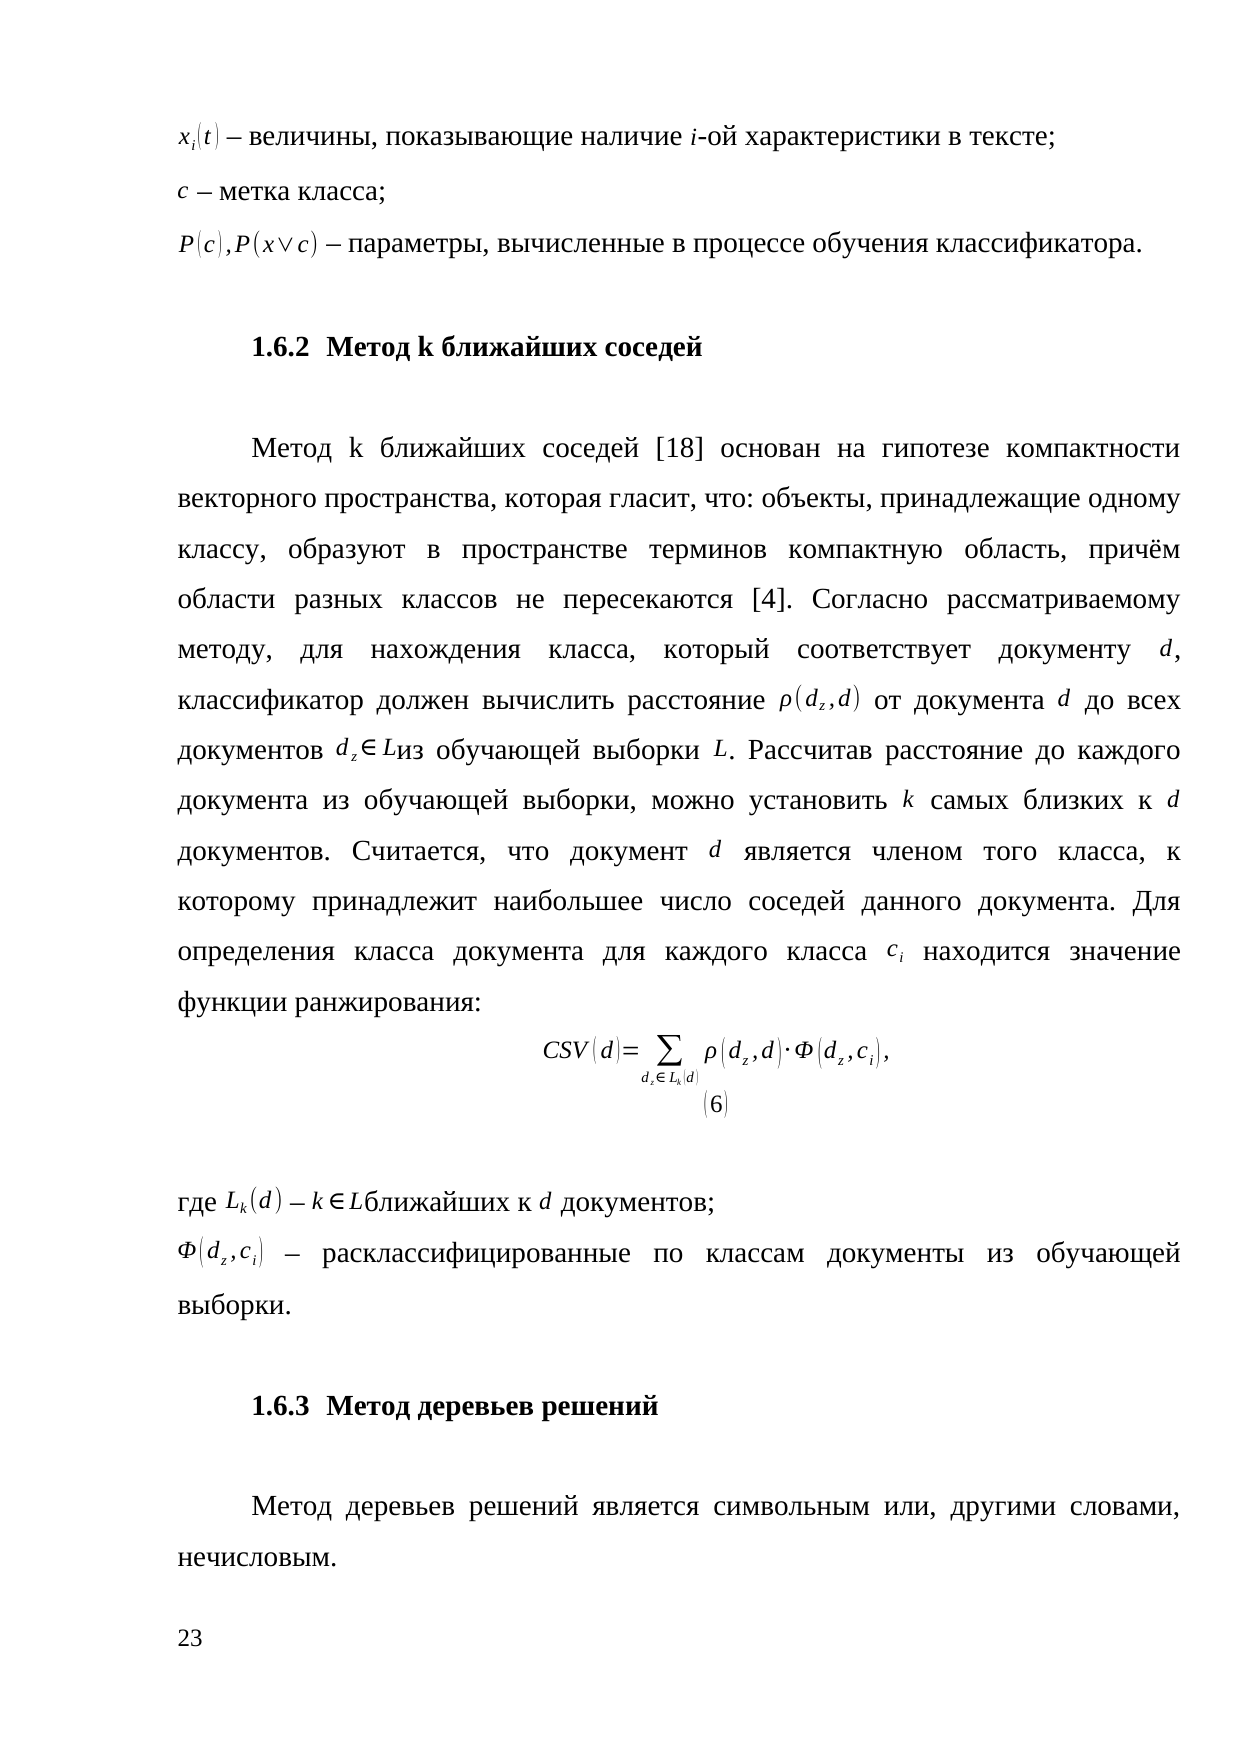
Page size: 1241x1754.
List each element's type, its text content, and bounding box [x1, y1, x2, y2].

text Метод k ближайших соседей [18] основан на гипотезе компактности векторного пространства, которая гласит, что: объекты, принадлежащие одному классу, образуют в пространстве терминов компактную область, причём области разных классов не пересекаются [4]. Согласно рассматриваемому методу, для нахождения класса, который соответствует документу , классификатор должен вычислить расстояние от документа до всех документов из обучающей выборки . Рассчитав расстояние до каждого документа из обучающей выборки, можно установить самых близких к документов. Считается, что документ является членом того класса, к которому принадлежит наибольшее число соседей данного документа. Для определения класса документа для каждого класса находится значение функции ранжирования: [177, 430, 1181, 1017]
text – параметры, вычисленные в процессе обучения классификатора. [177, 225, 1181, 262]
text – величины, показывающие наличие -ой характеристики в тексте; [177, 118, 1181, 156]
text – метка класса; [177, 173, 1181, 208]
text Метод деревьев решений является символьным или, другими словами, нечисловым. [177, 1488, 1181, 1572]
text – расклассифицированные по классам документы из обучающей выборки. [177, 1235, 1181, 1321]
text где – ближайших к документов; [177, 1184, 1181, 1218]
subtitle Метод k ближайших соседей [251, 329, 1181, 363]
subtitle Метод деревьев решений [251, 1388, 1181, 1421]
